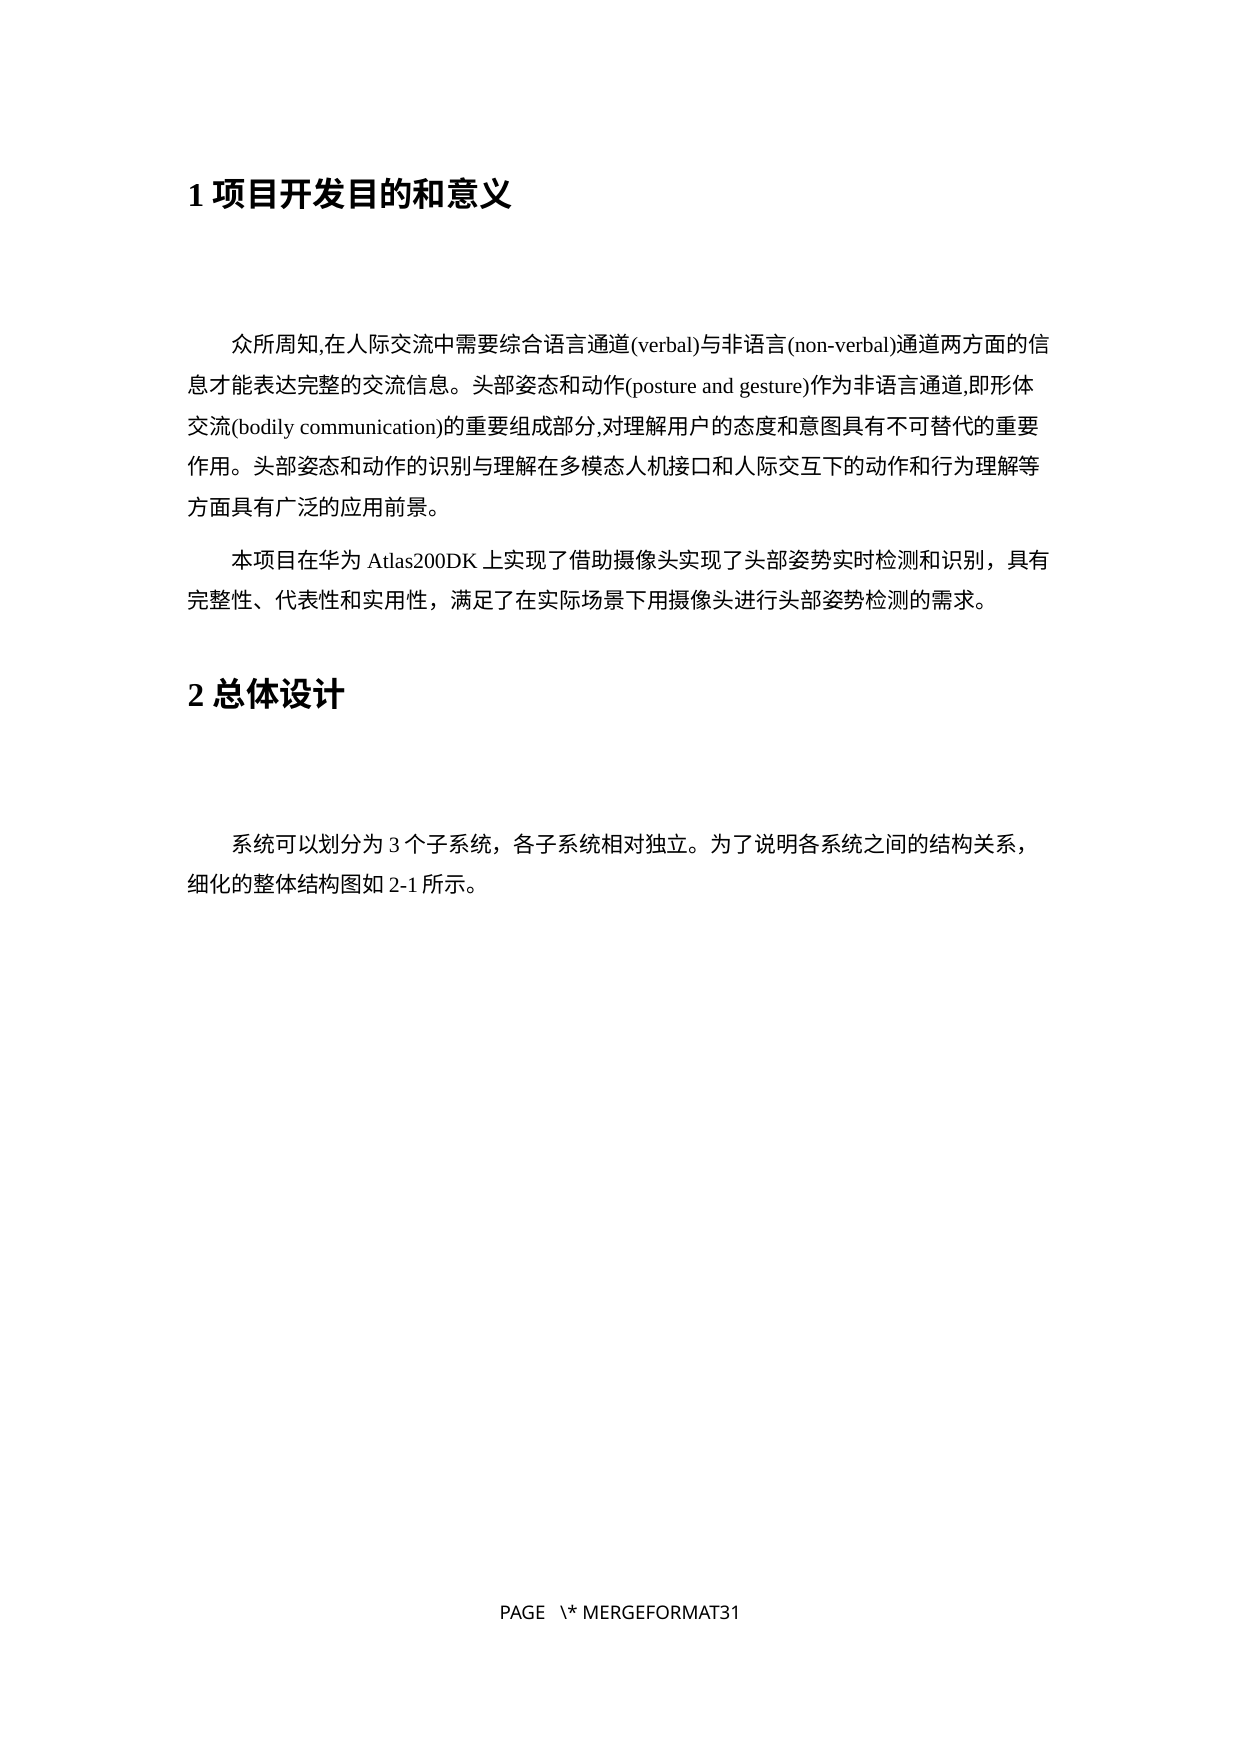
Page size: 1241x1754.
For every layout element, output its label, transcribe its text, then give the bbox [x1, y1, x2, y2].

text 本项目在华为Atlas200DK上实现了借助摄像头实现了头部姿势实时检测和识别，具有完整性、代表性和实用性，满足了在实际场景下用摄像头进行头部姿势检测的需求。 [187, 542, 1053, 616]
subtitle 1 项目开发目的和意义 [187, 160, 1053, 225]
text 众所周知,在人际交流中需要综合语言通道(verbal)与非语言(non-verbal)通道两方面的信息才能表达完整的交流信息。头部姿态和动作(posture and gesture)作为非语言通道,即形体交流(bodily communication)的重要组成部分,对理解用户的态度和意图具有不可替代的重要作用。头部姿态和动作的识别与理解在多模态人机接口和人际交互下的动作和行为理解等方面具有广泛的应用前景。 [187, 327, 1053, 522]
text 系统可以划分为3个子系统，各子系统相对独立。为了说明各系统之间的结构关系，细化的整体结构图如2-1所示。 [187, 826, 1053, 899]
subtitle 2 总体设计 [187, 659, 1053, 724]
